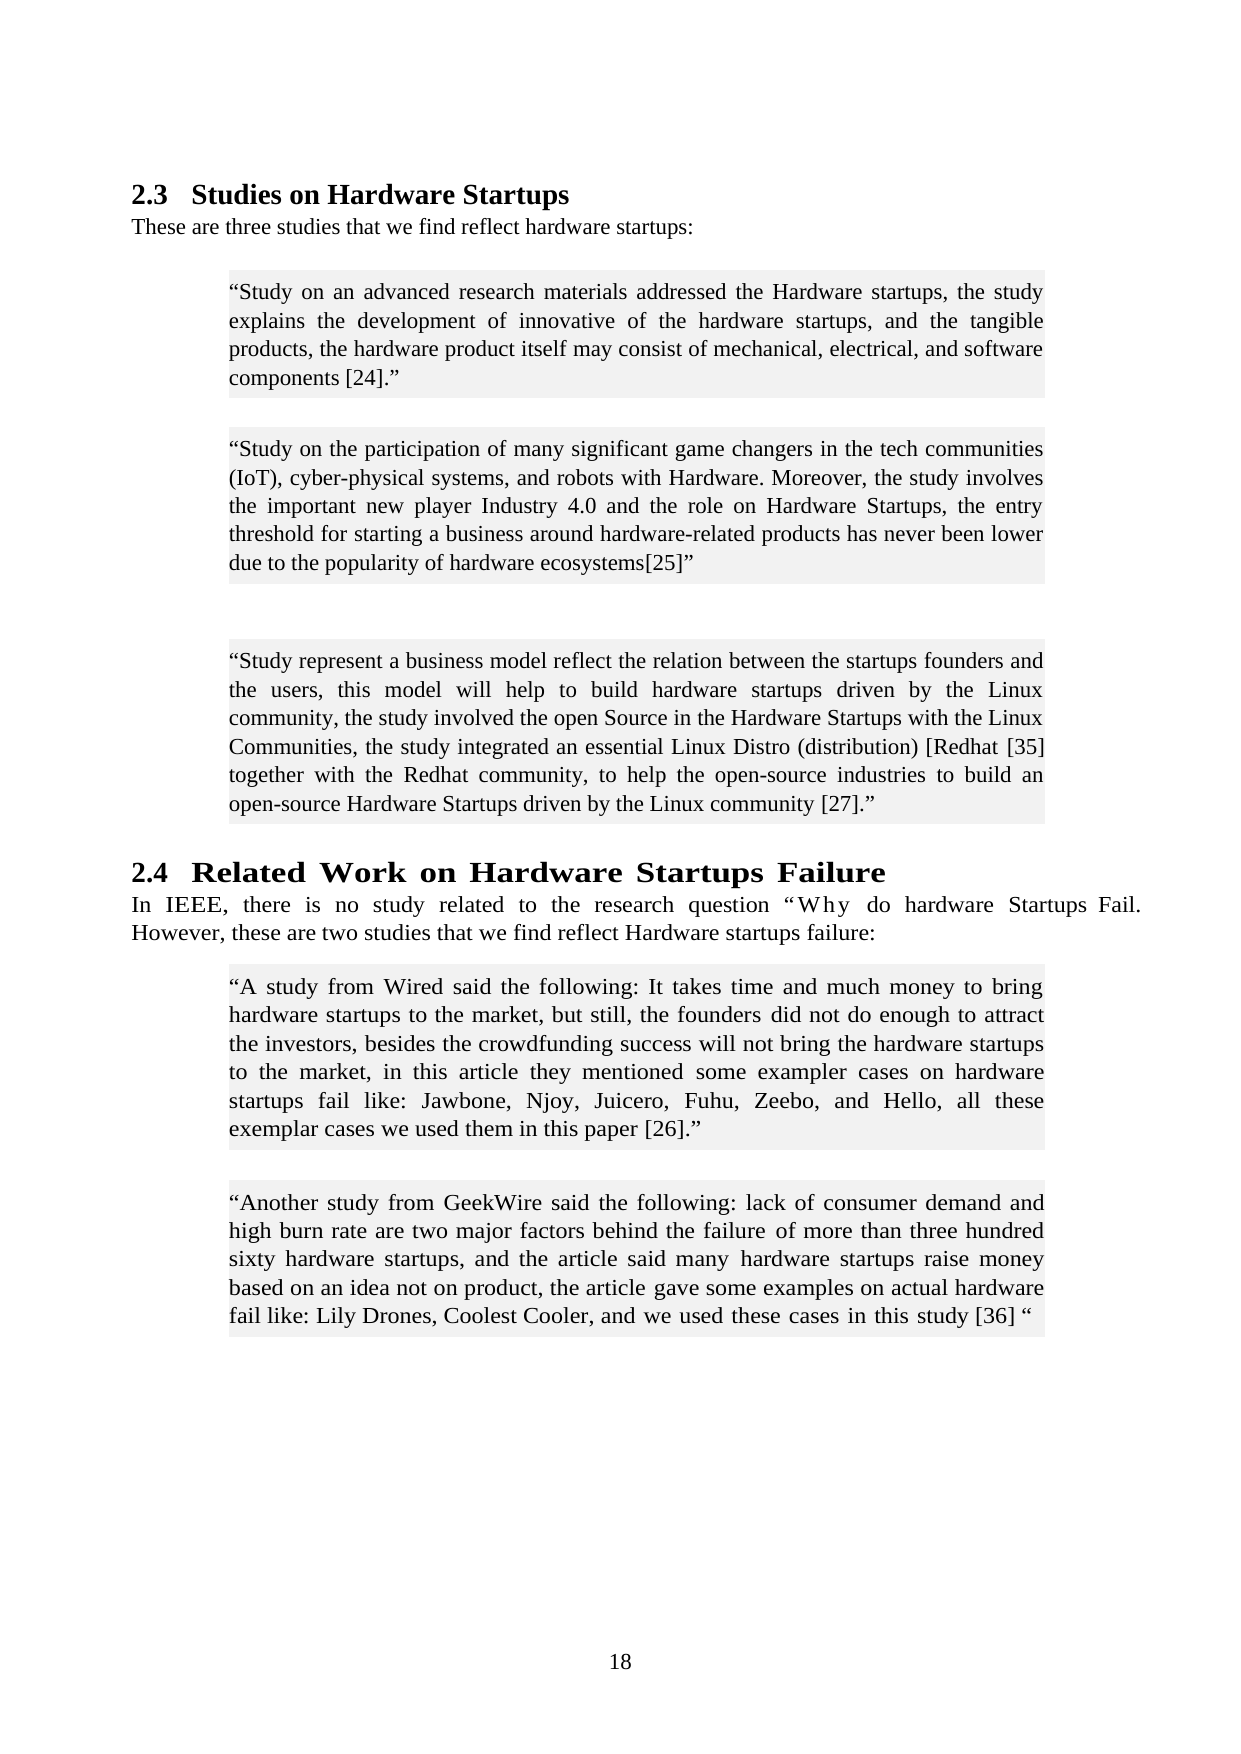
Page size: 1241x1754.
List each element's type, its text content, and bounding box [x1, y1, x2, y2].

text “A study from Wired said the following: It takes time and much money to bring hardware startups to the market, but still, the founders did not do enough to attract the investors, besides the crowdfunding success will not bring the hardware startups to the market, in this article they mentioned some exampler cases on hardware startups fail like: Jawbone, Njoy, Juicero, Fuhu, Zeebo, and Hello, all these exemplar cases we used them in this paper [26].” [229, 971, 1045, 1143]
text “Study on an advanced research materials addressed the Hardware startups, the study explains the development of innovative of the hardware startups, and the tangible products, the hardware product itself may consist of mechanical, electrical, and software components [24].” [229, 276, 1045, 392]
text These are three studies that we find reflect hardware startups: [131, 213, 1142, 268]
text “Study represent a business model reflect the relation between the startups founders and the users, this model will help to build hardware startups driven by the Linux community, the study involved the open Source in the Hardware Startups with the Linux Communities, the study integrated an essential Linux Distro (distribution) [Redhat [35] together with the Redhat community, to help the open-source industries to build an open-source Hardware Startups driven by the Linux community [27].” [229, 645, 1045, 818]
subtitle Studies on Hardware Startups [131, 177, 1142, 211]
subtitle Related Work on Hardware Startups Failure [131, 855, 1142, 888]
text In IEEE, there is no study related to the research question “Why do hardware Startups Fail. However, these are two studies that we find reflect Hardware startups failure: [131, 891, 1142, 946]
text “Another study from GeekWire said the following: lack of consumer demand and high burn rate are two major factors behind the failure of more than three hundred sixty hardware startups, and the article said many hardware startups raise money based on an idea not on product, the article gave some examples on actual hardware fail like: Lily Drones, Coolest Cooler, and we used these cases in this study [36] “ [229, 1187, 1045, 1331]
text “Study on the participation of many significant game changers in the tech communities (IoT), cyber-physical systems, and robots with Hardware. Moreover, the study involves the important new player Industry 4.0 and the role on Hardware Startups, the entry threshold for starting a business around hardware-related products has never been lower due to the popularity of hardware ecosystems[25]” [229, 433, 1045, 577]
